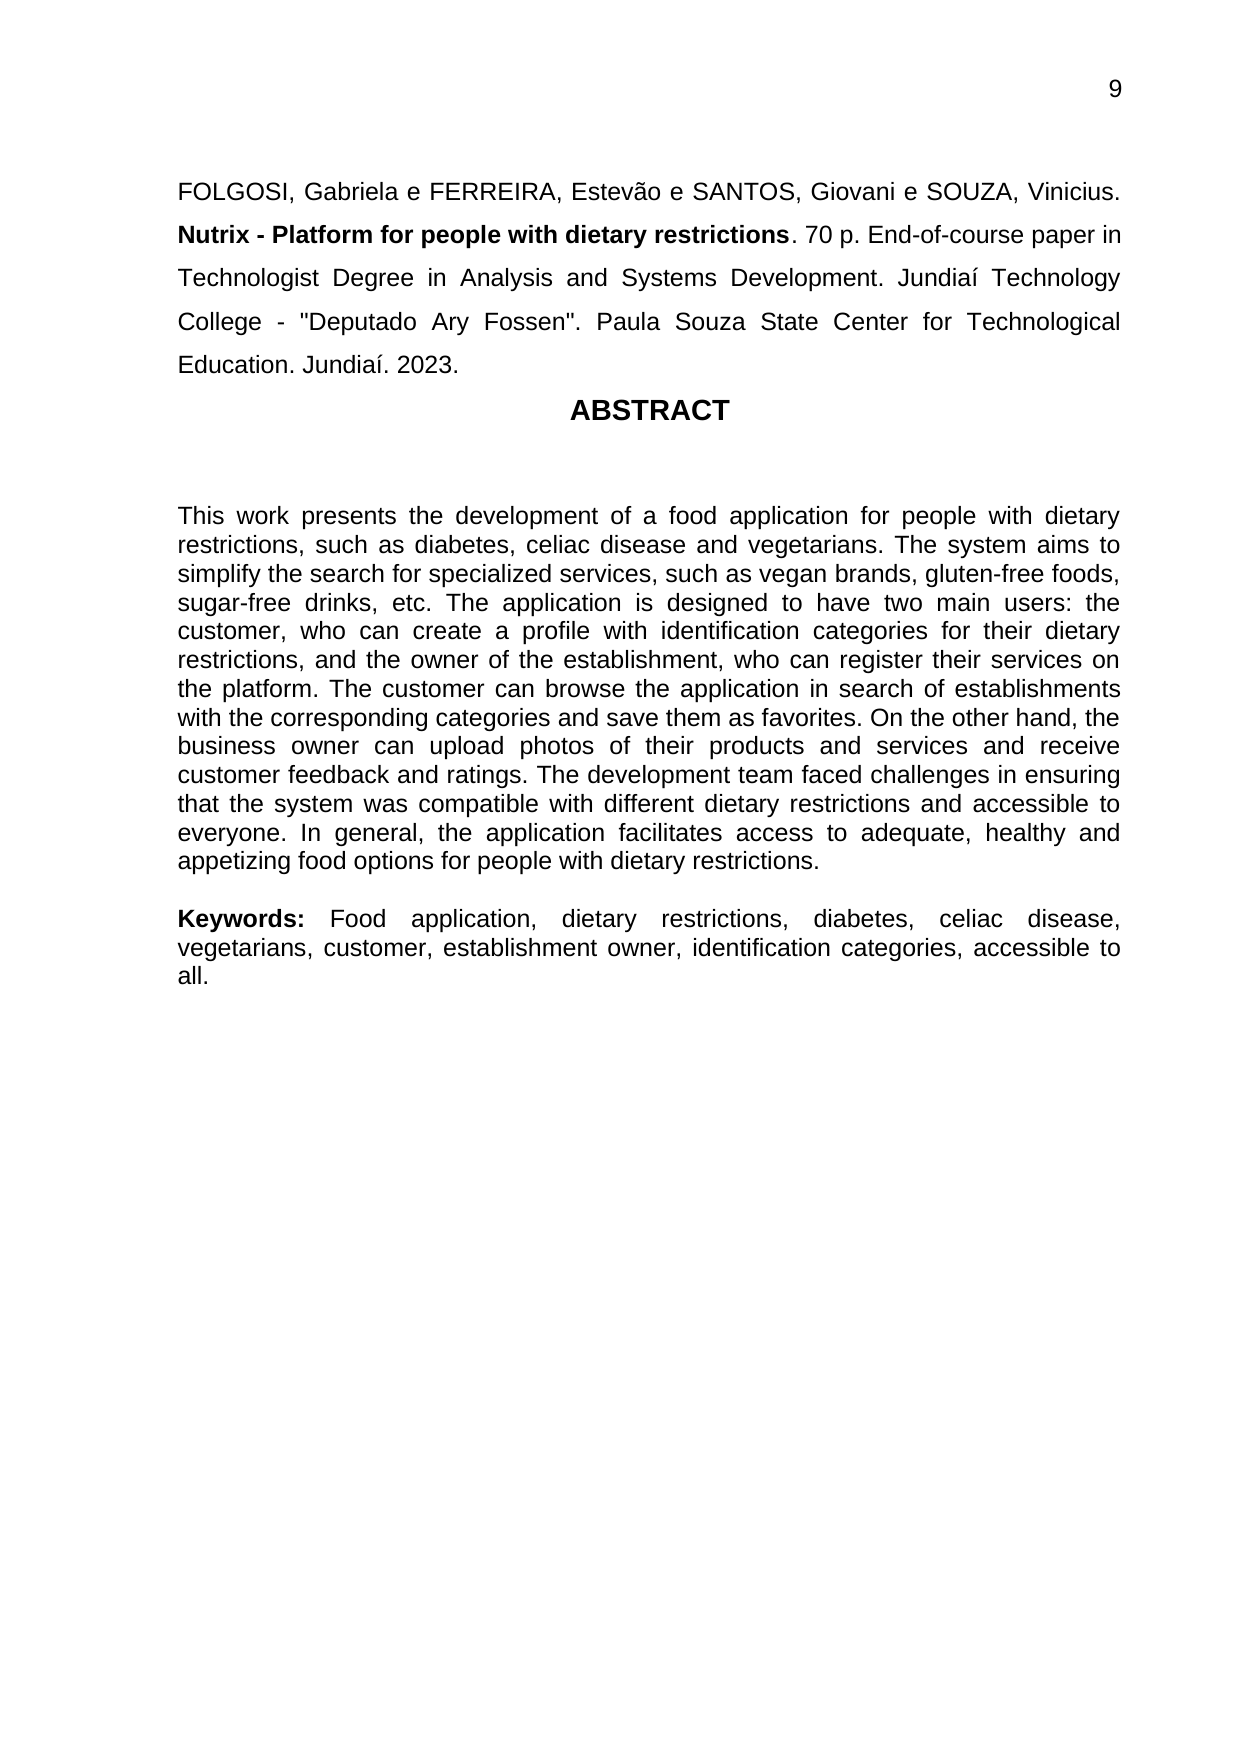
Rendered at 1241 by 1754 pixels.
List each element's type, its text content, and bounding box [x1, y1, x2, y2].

text This work presents the development of a food application for people with dietary restrictions, such as diabetes, celiac disease and vegetarians. The system aims to simplify the search for specialized services, such as vegan brands, gluten-free foods, sugar-free drinks, etc. The application is designed to have two main users: the customer, who can create a profile with identification categories for their dietary restrictions, and the owner of the establishment, who can register their services on the platform. The customer can browse the application in search of establishments with the corresponding categories and save them as favorites. On the other hand, the business owner can upload photos of their products and services and receive customer feedback and ratings. The development team faced challenges in ensuring that the system was compatible with different dietary restrictions and accessible to everyone. In general, the application facilitates access to adequate, healthy and appetizing food options for people with dietary restrictions. [177, 501, 1122, 875]
text abstract [177, 393, 1122, 426]
text Keywords: Food application, dietary restrictions, diabetes, celiac disease, vegetarians, customer, establishment owner, identification categories, accessible to all. [177, 904, 1122, 990]
